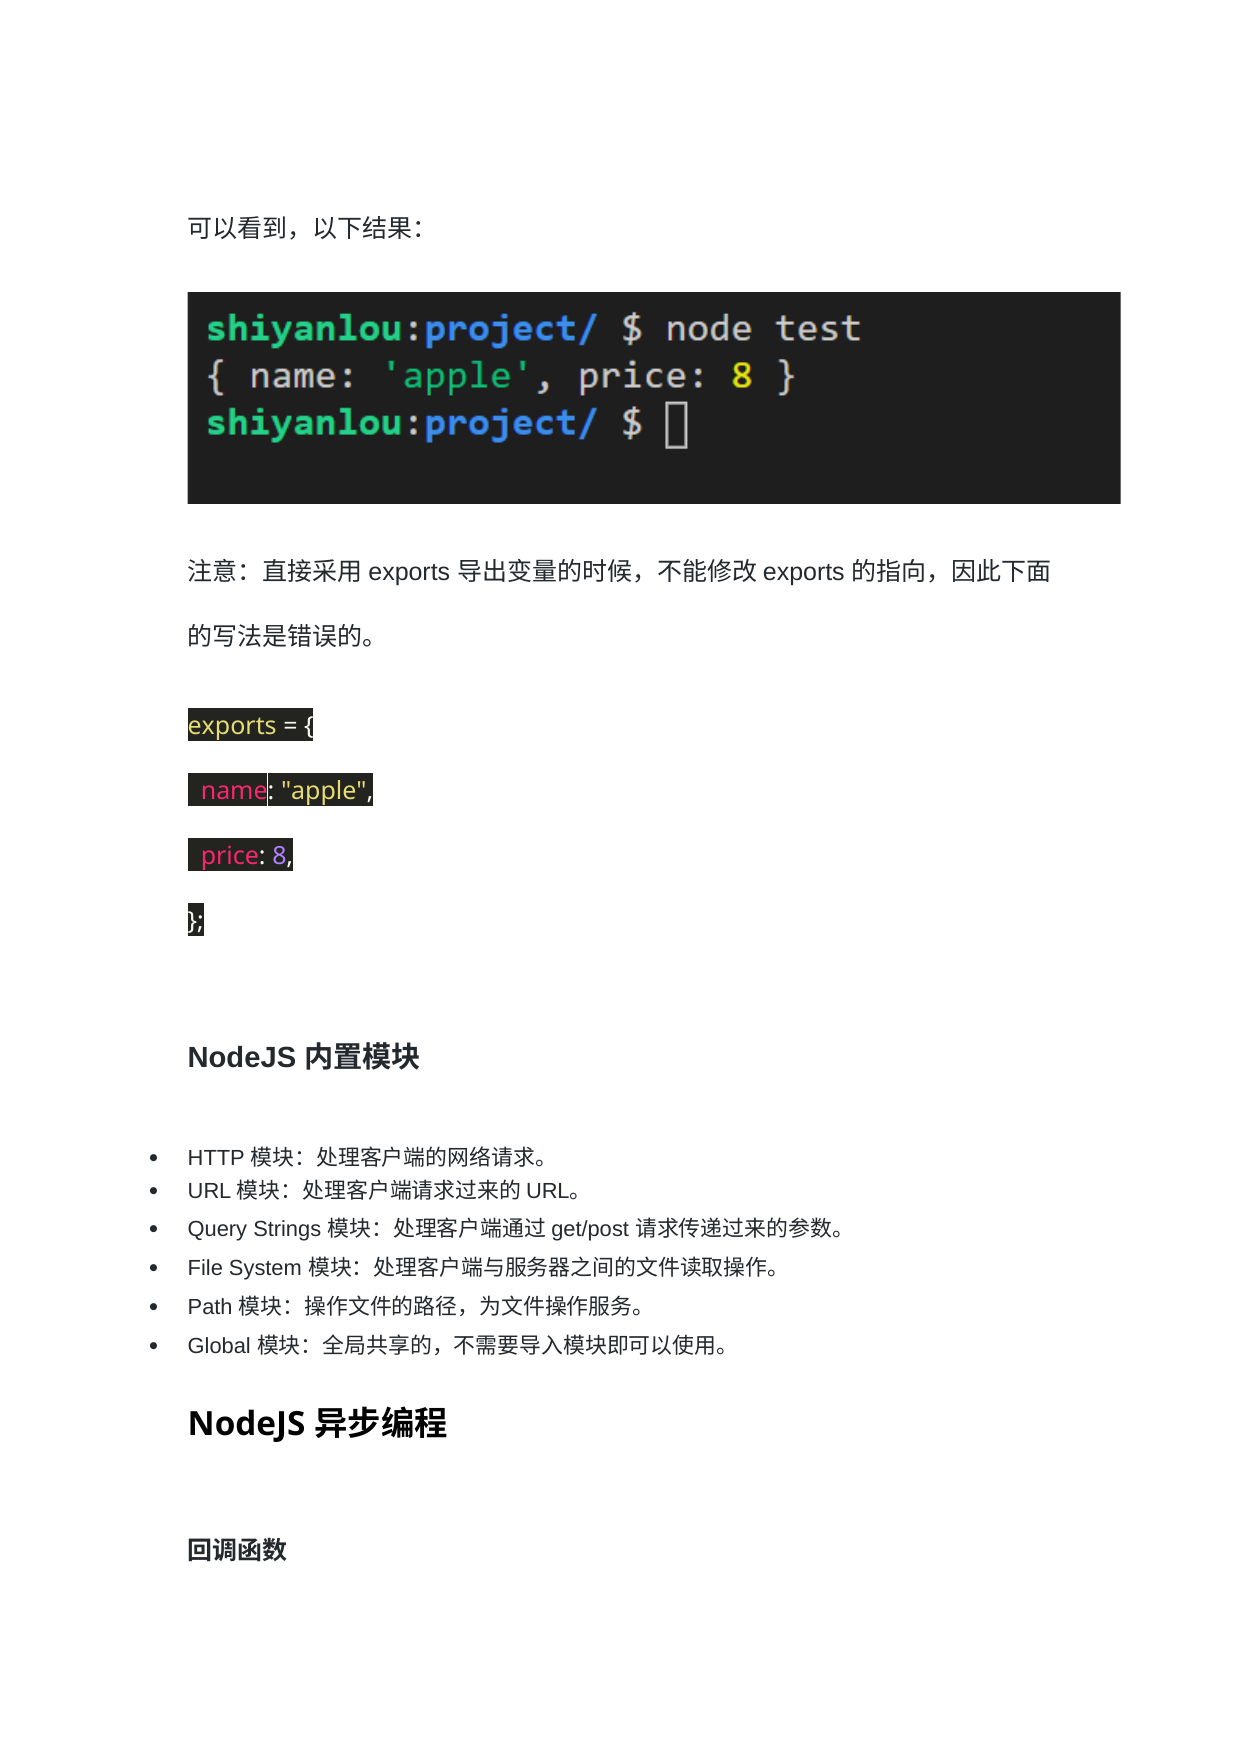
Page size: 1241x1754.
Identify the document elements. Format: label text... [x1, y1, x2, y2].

subtitle NodeJS 内置模块 [187, 1022, 1053, 1087]
list HTTP 模块：处理客户端的网络请求。 [150, 1140, 1053, 1172]
text }; [187, 887, 1053, 952]
text 回调函数 [187, 1516, 1053, 1581]
text exports = { [187, 692, 1053, 757]
text 可以看到，以下结果： [187, 194, 1053, 259]
list Global 模块：全局共享的，不需要导入模块即可以使用。 [150, 1327, 1053, 1360]
list URL 模块：处理客户端请求过来的 URL。 [150, 1172, 1053, 1205]
subtitle NodeJS 异步编程 [187, 1389, 1053, 1454]
list Query Strings 模块：处理客户端通过 get/post 请求传递过来的参数。 [150, 1211, 1053, 1243]
text 注意：直接采用 exports 导出变量的时候，不能修改 exports 的指向，因此下面的写法是错误的。 [187, 537, 1053, 667]
list File System 模块：处理客户端与服务器之间的文件读取操作。 [150, 1250, 1053, 1282]
text name: "apple", [187, 757, 1053, 822]
text price: 8, [187, 822, 1053, 887]
list Path 模块：操作文件的路径，为文件操作服务。 [150, 1288, 1053, 1321]
picture [187, 292, 1121, 504]
